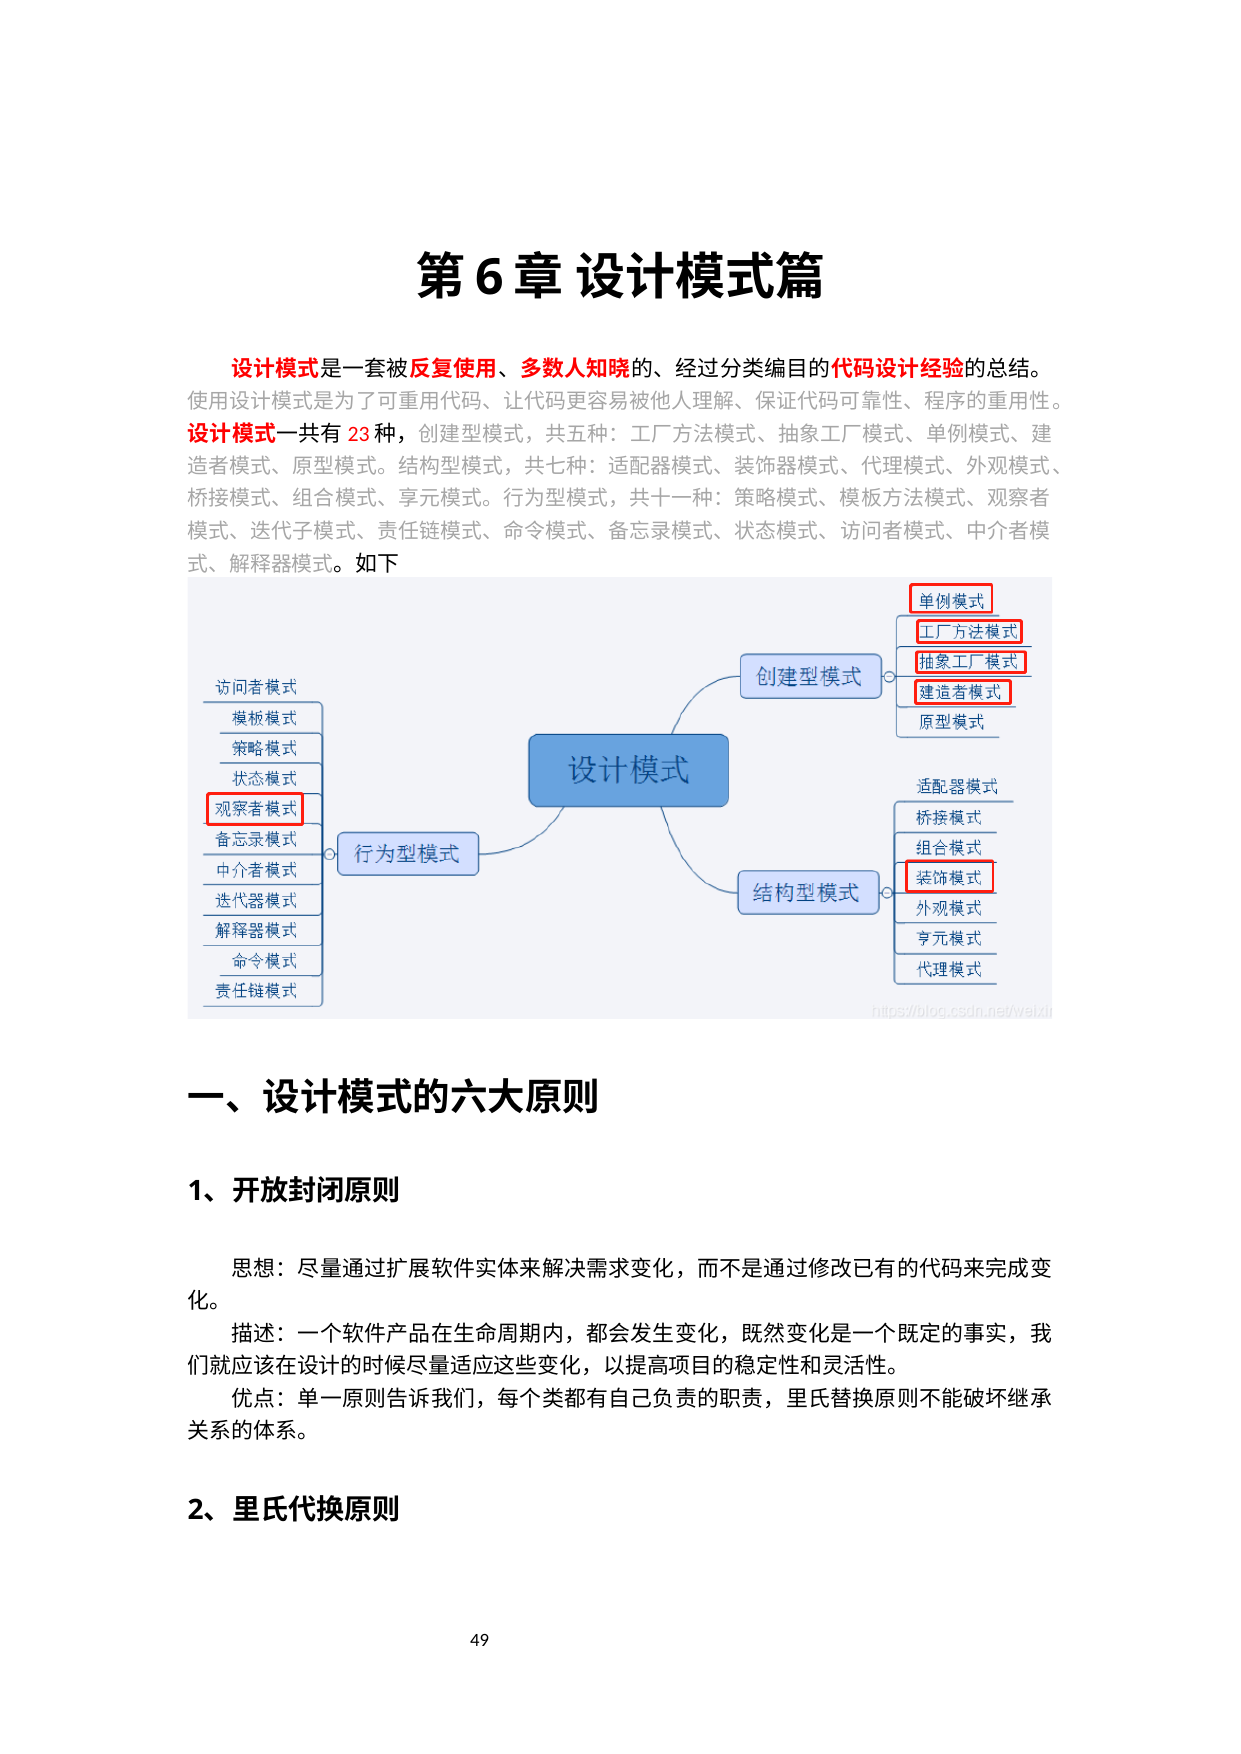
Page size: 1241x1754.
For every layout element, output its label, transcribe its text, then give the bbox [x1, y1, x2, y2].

subtitle 1、开放封闭原则 [187, 1156, 1053, 1221]
subtitle 2、里氏代换原则 [187, 1474, 1053, 1539]
subtitle 一、设计模式的六大原则 [187, 1062, 1053, 1127]
list 描述：一个软件产品在生命周期内，都会发生变化，既然变化是一个既定的事实，我们就应该在设计的时候尽量适应这些变化，以提高项目的稳定性和灵活性。 [187, 1315, 1053, 1380]
list 设计模式是一套被反复使用、多数人知晓的、经过分类编目的代码设计经验的总结。使用设计模式是为了可重用代码、让代码更容易被他人理解、保证代码可靠性、程序的重用性。设计模式一共有23种，创建型模式，共五种：工厂方法模式、抽象工厂模式、单例模式、建造者模式、原型模式。结构型模式，共七种：适配器模式、装饰器模式、代理模式、外观模式、桥接模式、组合模式、享元模式。行为型模式，共十一种：策略模式、模板方法模式、观察者模式、迭代子模式、责任链模式、命令模式、备忘录模式、状态模式、访问者模式、中介者模式、解释器模式。如下 [187, 350, 1053, 577]
picture [187, 577, 1053, 1019]
list 优点：单一原则告诉我们，每个类都有自己负责的职责，里氏替换原则不能破坏继承关系的体系。 [187, 1380, 1053, 1445]
list 思想：尽量通过扩展软件实体来解决需求变化，而不是通过修改已有的代码来完成变化。 [187, 1250, 1053, 1315]
subtitle 第6章 设计模式篇 [187, 224, 1053, 321]
